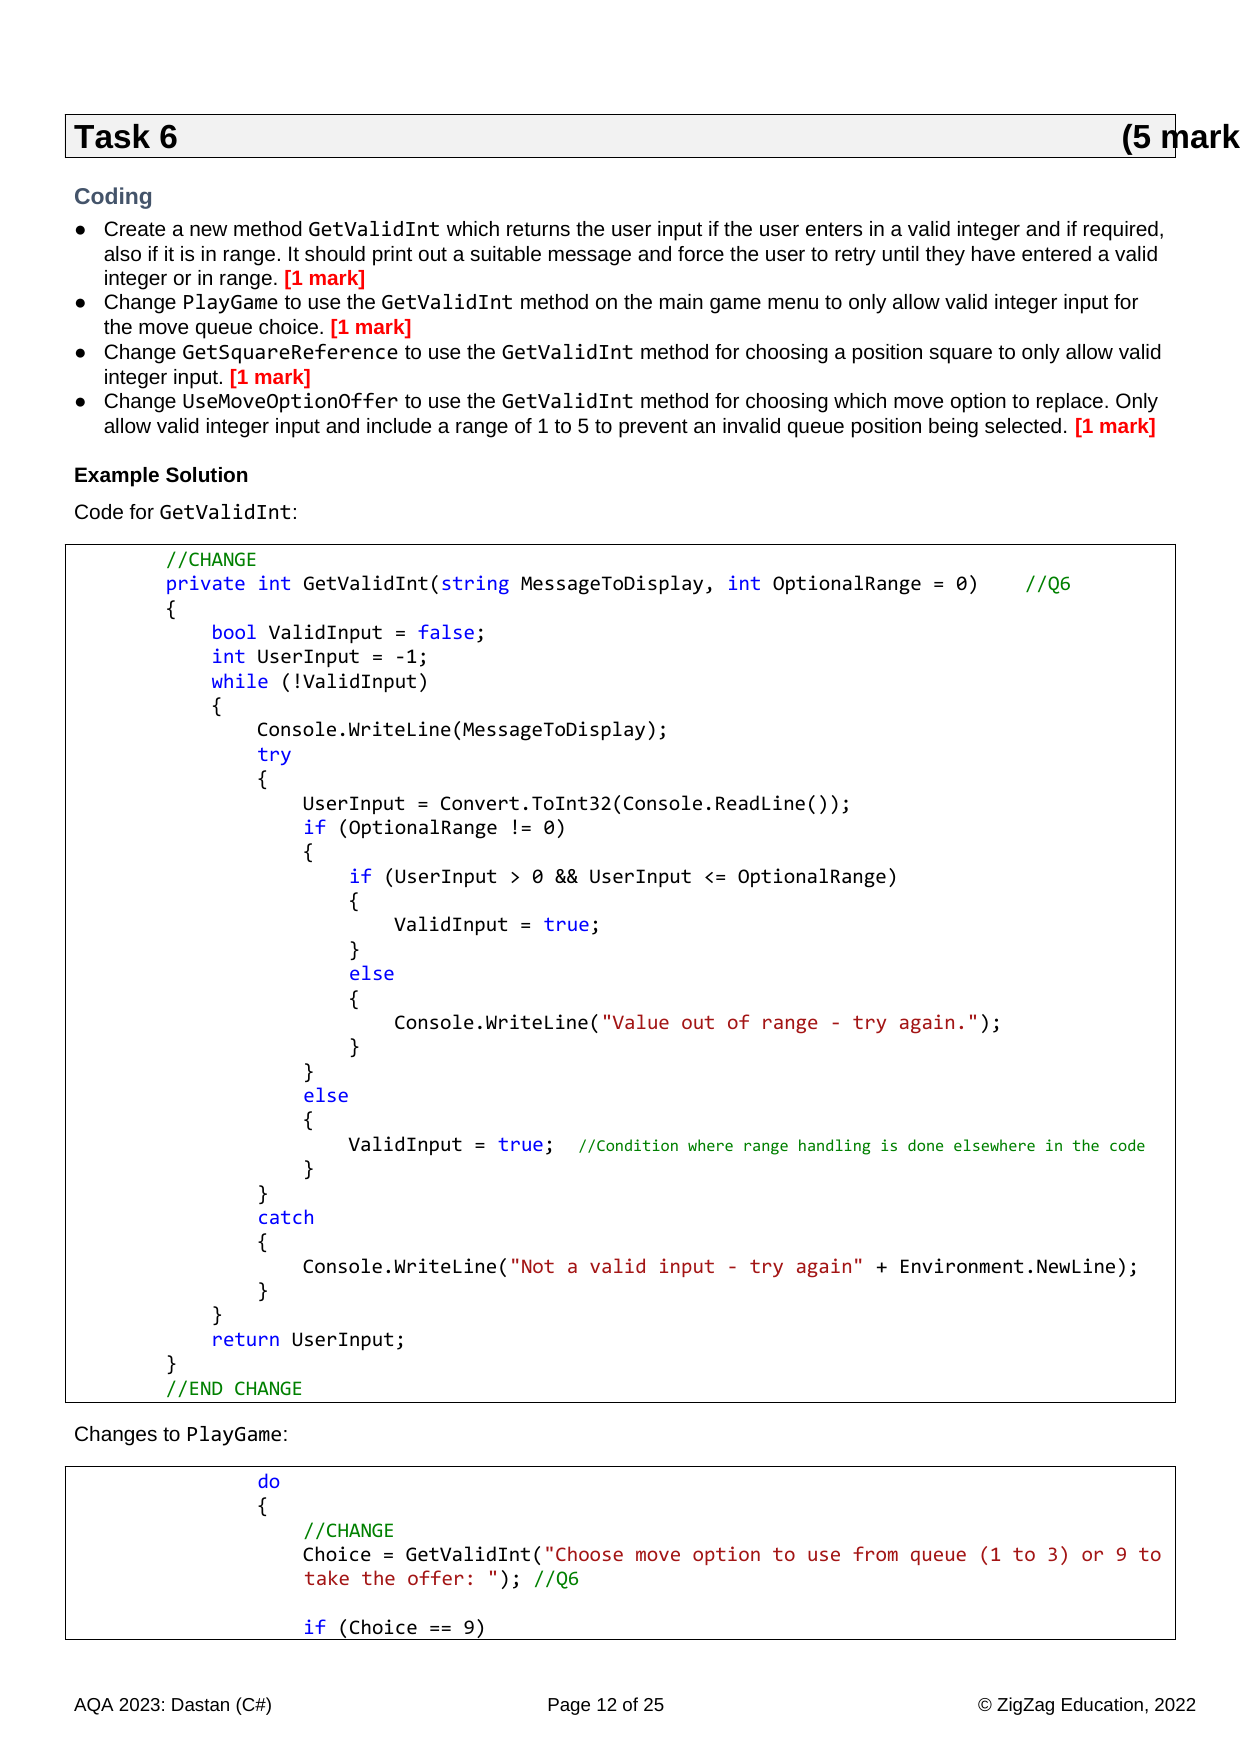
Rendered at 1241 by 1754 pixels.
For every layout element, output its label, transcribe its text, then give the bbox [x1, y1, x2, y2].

text try [74, 742, 1166, 766]
text } [74, 1303, 1166, 1327]
text Console.WriteLine(MessageToDisplay); [74, 718, 1166, 742]
text { [74, 839, 1166, 864]
text int UserInput = -1; [74, 644, 1166, 669]
text ValidInput = true; //Condition where range handling is done elsewhere in the code [74, 1132, 1166, 1156]
list Create a new method GetValidInt which returns the user input if the user enters in a valid integer and if required, also if it is in range. It should print out a suitable message and force the user to retry until they have entered a valid integer or in range. [1 mark] [74, 216, 1166, 289]
text Console.WriteLine("Value out of range - try again."); [74, 1010, 1166, 1034]
text return UserInput; [74, 1327, 1166, 1351]
text Console.WriteLine("Not a valid input - try again" + Environment.NewLine); [74, 1254, 1166, 1278]
text { [74, 1229, 1166, 1254]
text UserInput = Convert.ToInt32(Console.ReadLine()); [74, 791, 1166, 815]
text { [74, 766, 1166, 791]
text if (UserInput > 0 && UserInput <= OptionalRange) [74, 864, 1166, 888]
text } [74, 1181, 1166, 1205]
text while (!ValidInput) [74, 669, 1166, 693]
list Change GetSquareReference to use the GetValidInt method for choosing a position square to only allow valid integer input. [1 mark] [74, 339, 1166, 389]
text if (Choice == 9) [74, 1616, 1166, 1639]
text do [66, 1467, 1175, 1494]
text } [74, 1351, 1166, 1373]
text catch [74, 1205, 1166, 1229]
text } [74, 1278, 1166, 1303]
text if (OptionalRange != 0) [74, 815, 1166, 839]
text //END CHANGE [66, 1373, 1175, 1402]
text { [74, 1108, 1166, 1132]
text //CHANGE [66, 545, 1175, 571]
text bool ValidInput = false; [74, 620, 1166, 644]
text } [74, 1034, 1166, 1059]
text Choice = GetValidInt("Choose move option to use from queue (1 to 3) or 9 to take the offer: "); //Q6 [74, 1542, 1166, 1591]
subtitle Example Solution [74, 463, 1166, 487]
list Change UseMoveOptionOffer to use the GetValidInt method for choosing which move option to replace. Only allow valid integer input and include a range of 1 to 5 to prevent an invalid queue position being selected. [1 mark] [74, 389, 1166, 438]
text else [74, 961, 1166, 986]
text { [74, 986, 1166, 1010]
subtitle Task 6 (5 marks) [66, 115, 1175, 157]
text { [74, 1494, 1166, 1518]
text } [74, 1156, 1166, 1181]
text { [74, 596, 1166, 620]
text } [74, 1059, 1166, 1083]
text Changes to PlayGame: [74, 1422, 1166, 1447]
text } [74, 937, 1166, 961]
text { [74, 888, 1166, 913]
subtitle Coding [74, 183, 1166, 210]
text else [74, 1083, 1166, 1108]
text { [74, 693, 1166, 718]
list Change PlayGame to use the GetValidInt method on the main game menu to only allow valid integer input for the move queue choice. [1 mark] [74, 289, 1166, 339]
text private int GetValidInt(string MessageToDisplay, int OptionalRange = 0) //Q6 [74, 571, 1166, 596]
text Code for GetValidInt: [74, 500, 1166, 525]
text ValidInput = true; [74, 913, 1166, 937]
text //CHANGE [74, 1518, 1166, 1542]
